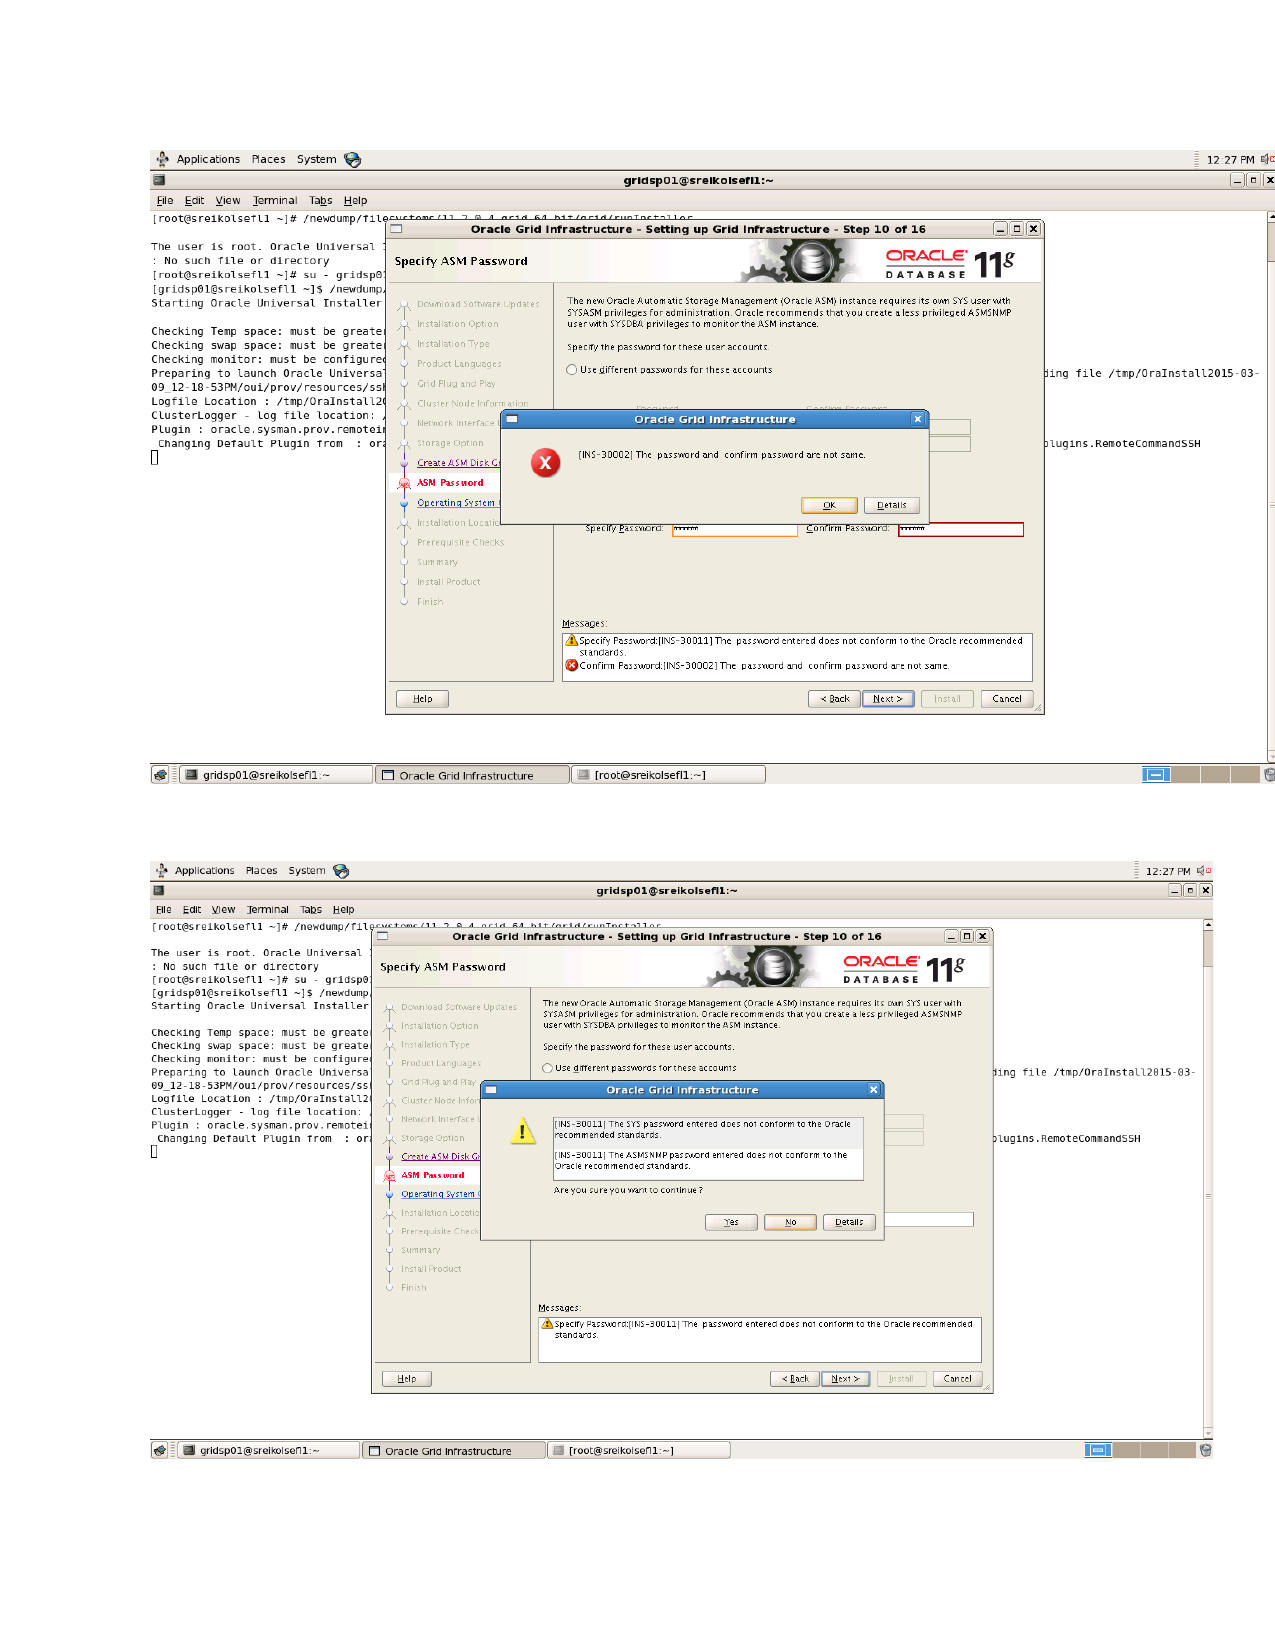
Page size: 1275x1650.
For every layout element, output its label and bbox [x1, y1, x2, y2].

picture [150, 861, 1214, 1459]
picture [150, 150, 1275, 784]
